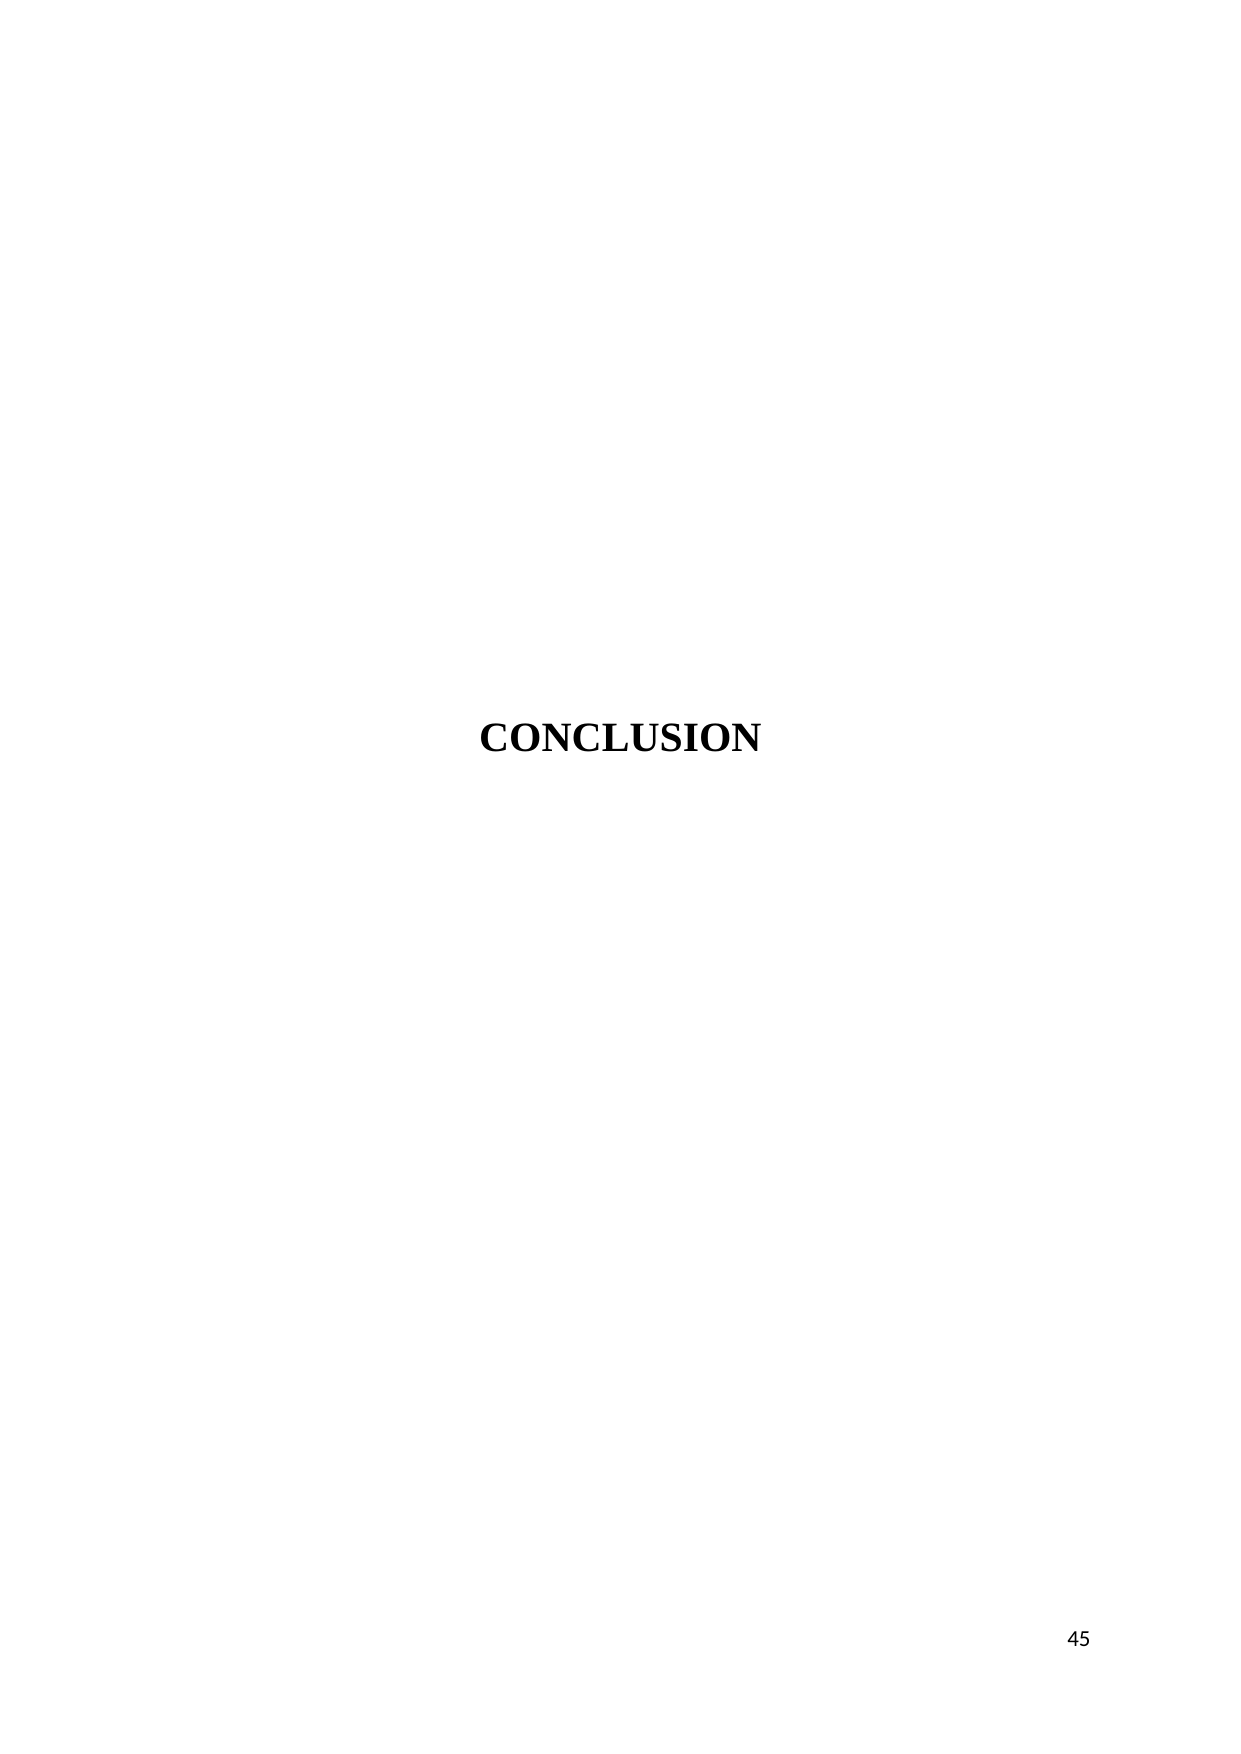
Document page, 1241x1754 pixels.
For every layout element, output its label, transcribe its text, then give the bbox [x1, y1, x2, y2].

text CONCLUSION [150, 712, 1090, 760]
